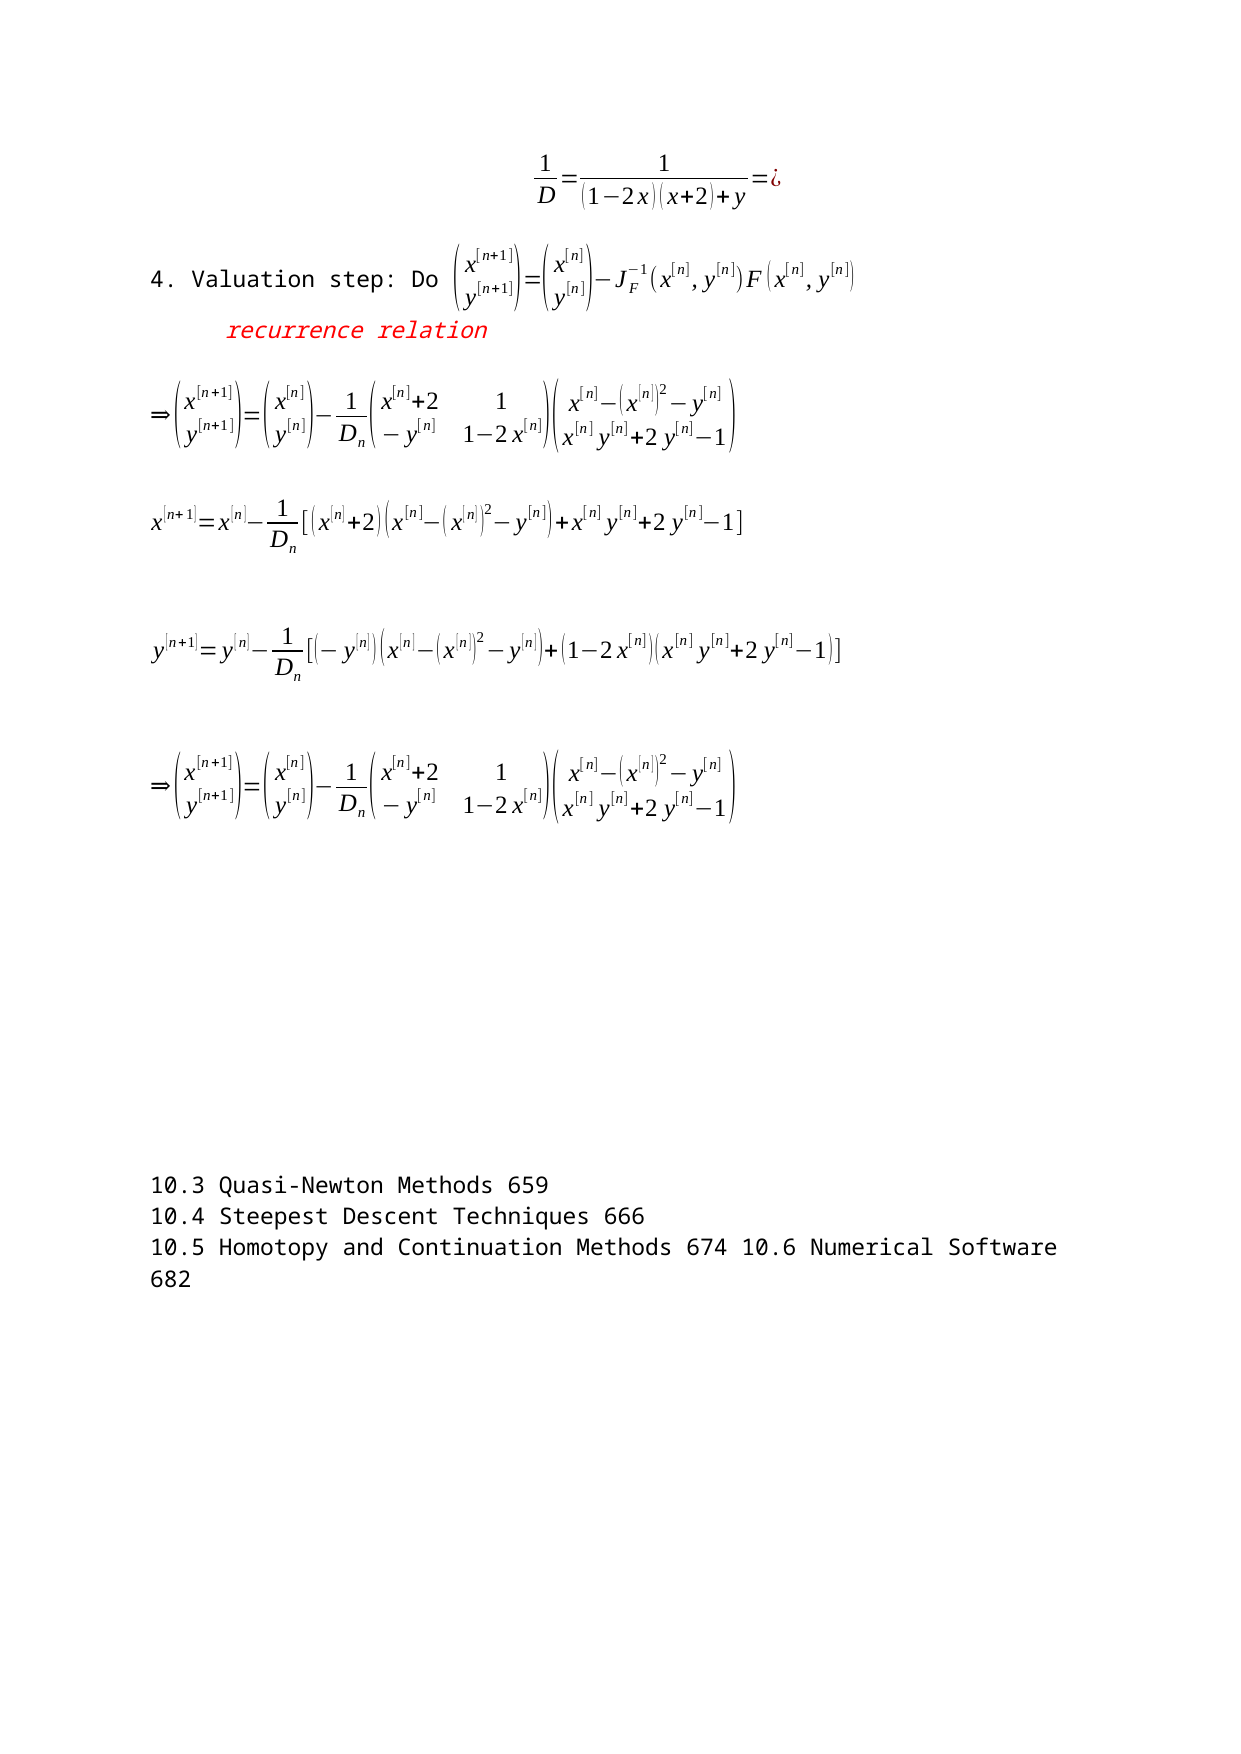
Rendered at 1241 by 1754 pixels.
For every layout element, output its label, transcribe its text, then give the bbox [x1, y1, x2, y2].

text 10.5 Homotopy and Continuation Methods 674 10.6 Numerical Software 682 [150, 1231, 1090, 1294]
text 4. Valuation step: Do [150, 243, 1090, 314]
text 10.3 Quasi-Newton Methods 659 [150, 1169, 1090, 1200]
text recurrence relation [150, 314, 1090, 346]
text 10.4 Steepest Descent Techniques 666 [150, 1200, 1090, 1231]
